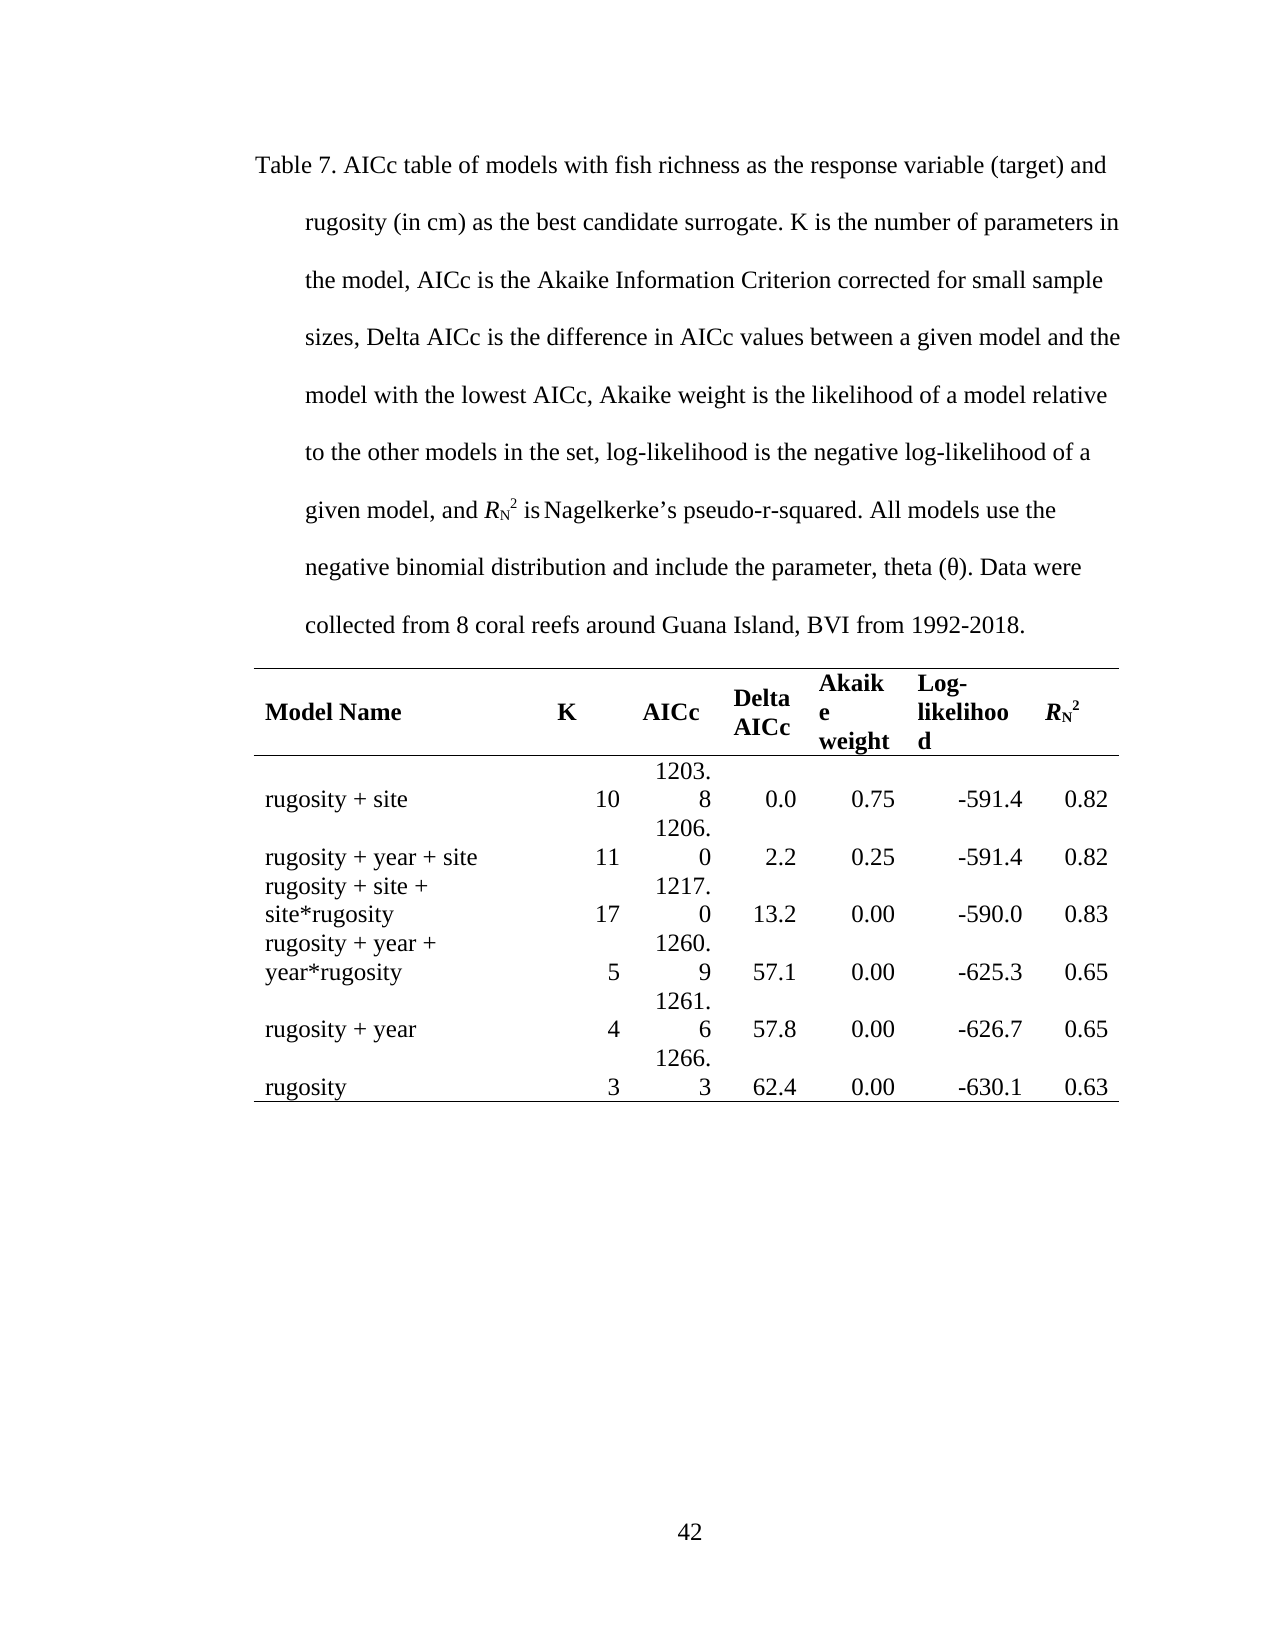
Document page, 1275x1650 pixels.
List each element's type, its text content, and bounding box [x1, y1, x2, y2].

table_cell rugosity + site + site*rugosity [254, 871, 546, 928]
table_header Delta AICc [722, 669, 807, 755]
table_cell -625.3 [906, 928, 1034, 986]
table_cell -591.4 [906, 813, 1034, 871]
table_cell -626.7 [906, 986, 1034, 1043]
table_cell 0.00 [808, 1043, 906, 1101]
table_cell rugosity + year + year*rugosity [254, 928, 546, 986]
table_cell 3 [546, 1043, 631, 1101]
table_cell 62.4 [722, 1043, 807, 1101]
table_cell 0.00 [808, 928, 906, 986]
table_cell 4 [546, 986, 631, 1043]
table_cell 0.0 [722, 756, 807, 813]
table_cell rugosity [254, 1043, 546, 1101]
table_cell 1266.3 [631, 1043, 722, 1101]
table_cell 57.8 [722, 986, 807, 1043]
table_cell 17 [546, 871, 631, 928]
table_cell 1206.0 [631, 813, 722, 871]
table_cell 0.63 [1034, 1043, 1119, 1101]
table_cell 0.25 [808, 813, 906, 871]
table_cell 11 [546, 813, 631, 871]
table_cell 0.82 [1034, 756, 1119, 813]
table_header Akaike weight [808, 669, 906, 755]
table_cell 1261.6 [631, 986, 722, 1043]
table_cell 0.83 [1034, 871, 1119, 928]
table_cell 0.82 [1034, 813, 1119, 871]
table_cell -630.1 [906, 1043, 1034, 1101]
table_cell -590.0 [906, 871, 1034, 928]
table_header AICc [631, 669, 722, 755]
table_cell 57.1 [722, 928, 807, 986]
table_header RN2 [1034, 669, 1119, 755]
table_cell 0.75 [808, 756, 906, 813]
table_cell 1203.8 [631, 756, 722, 813]
table_cell 10 [546, 756, 631, 813]
subtitle Table 7. AICc table of models with fish richness as the response variable (target) and rugosity (in cm) as the best candidate surrogate. K is the number of parameters in the model, AICc is the Akaike Information Criterion corrected for small sample sizes, Delta AICc is the difference in AICc values between a given model and the model with the lowest AICc, Akaike weight is the likelihood of a model relative to the other models in the set, log-likelihood is the negative log-likelihood of a given model, and RN2 is Nagelkerke’s pseudo-r-squared. All models use the negative binomial distribution and include the parameter, theta (θ). Data were collected from 8 coral reefs around Guana Island, BVI from 1992-2018. [255, 150, 1125, 639]
table_cell 1217.0 [631, 871, 722, 928]
table_cell 13.2 [722, 871, 807, 928]
table_cell 5 [546, 928, 631, 986]
table_cell 2.2 [722, 813, 807, 871]
table_cell rugosity + year + site [254, 813, 546, 871]
table_cell rugosity + year [254, 986, 546, 1043]
table_header K [546, 669, 631, 755]
table_cell 0.65 [1034, 928, 1119, 986]
table_cell 1260.9 [631, 928, 722, 986]
table_cell -591.4 [906, 756, 1034, 813]
table_header Log-likelihood [906, 669, 1034, 755]
table_cell 0.00 [808, 986, 906, 1043]
table_cell 0.65 [1034, 986, 1119, 1043]
table_cell 0.00 [808, 871, 906, 928]
table_cell rugosity + site [254, 756, 546, 813]
table_header Model Name [254, 669, 546, 755]
